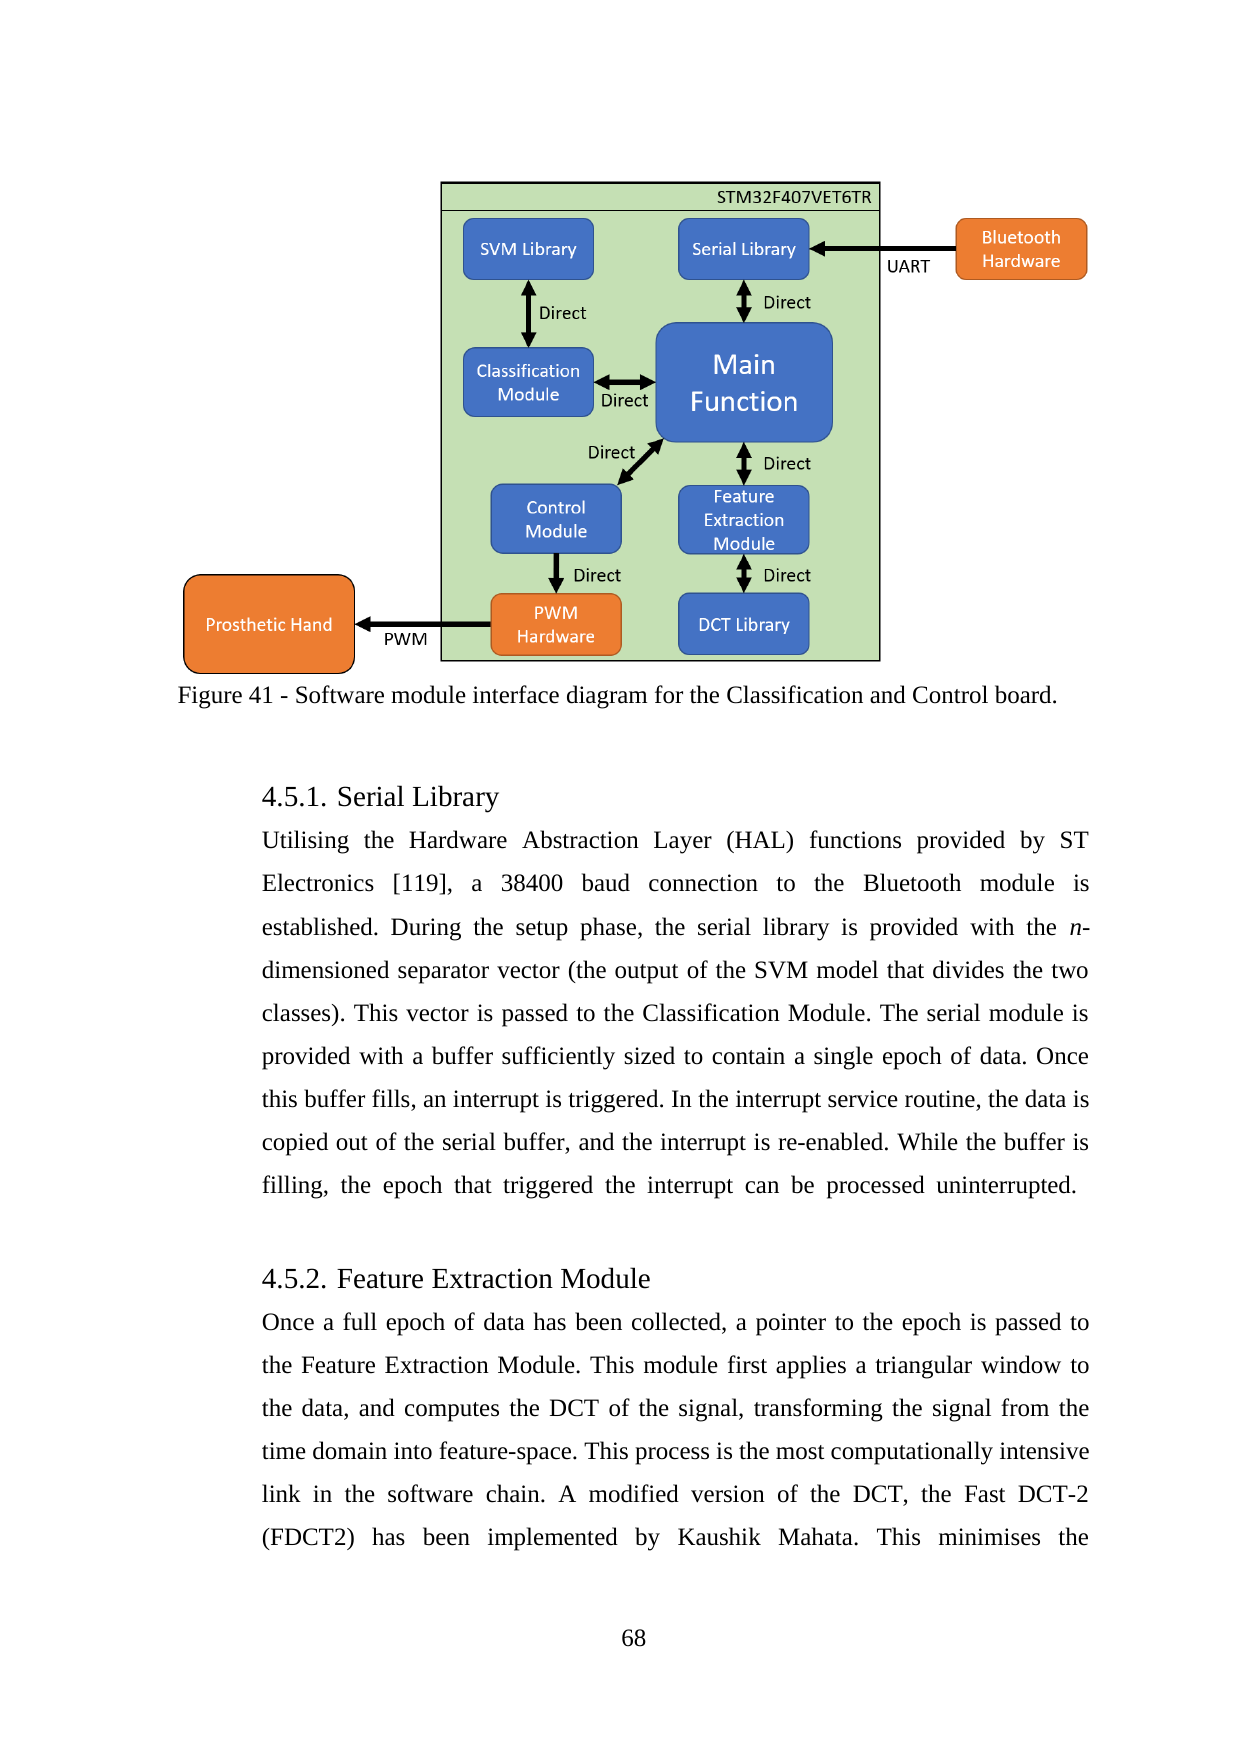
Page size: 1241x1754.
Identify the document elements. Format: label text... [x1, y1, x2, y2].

subtitle Feature Extraction Module [262, 1261, 1090, 1294]
picture [177, 178, 1091, 681]
subtitle Serial Library [262, 779, 1090, 813]
text Utilising the Hardware Abstraction Layer (HAL) functions provided by ST Electronics [119], a 38400 baud connection to the Bluetooth module is established. During the setup phase, the serial library is provided with the n-dimensioned separator vector (the output of the SVM model that divides the two classes). This vector is passed to the Classification Module. The serial module is provided with a buffer sufficiently sized to contain a single epoch of data. Once this buffer fills, an interrupt is triggered. In the interrupt service routine, the data is copied out of the serial buffer, and the interrupt is re-enabled. While the buffer is filling, the epoch that triggered the interrupt can be processed uninterrupted. [262, 825, 1090, 1242]
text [262, 1307, 1090, 1551]
